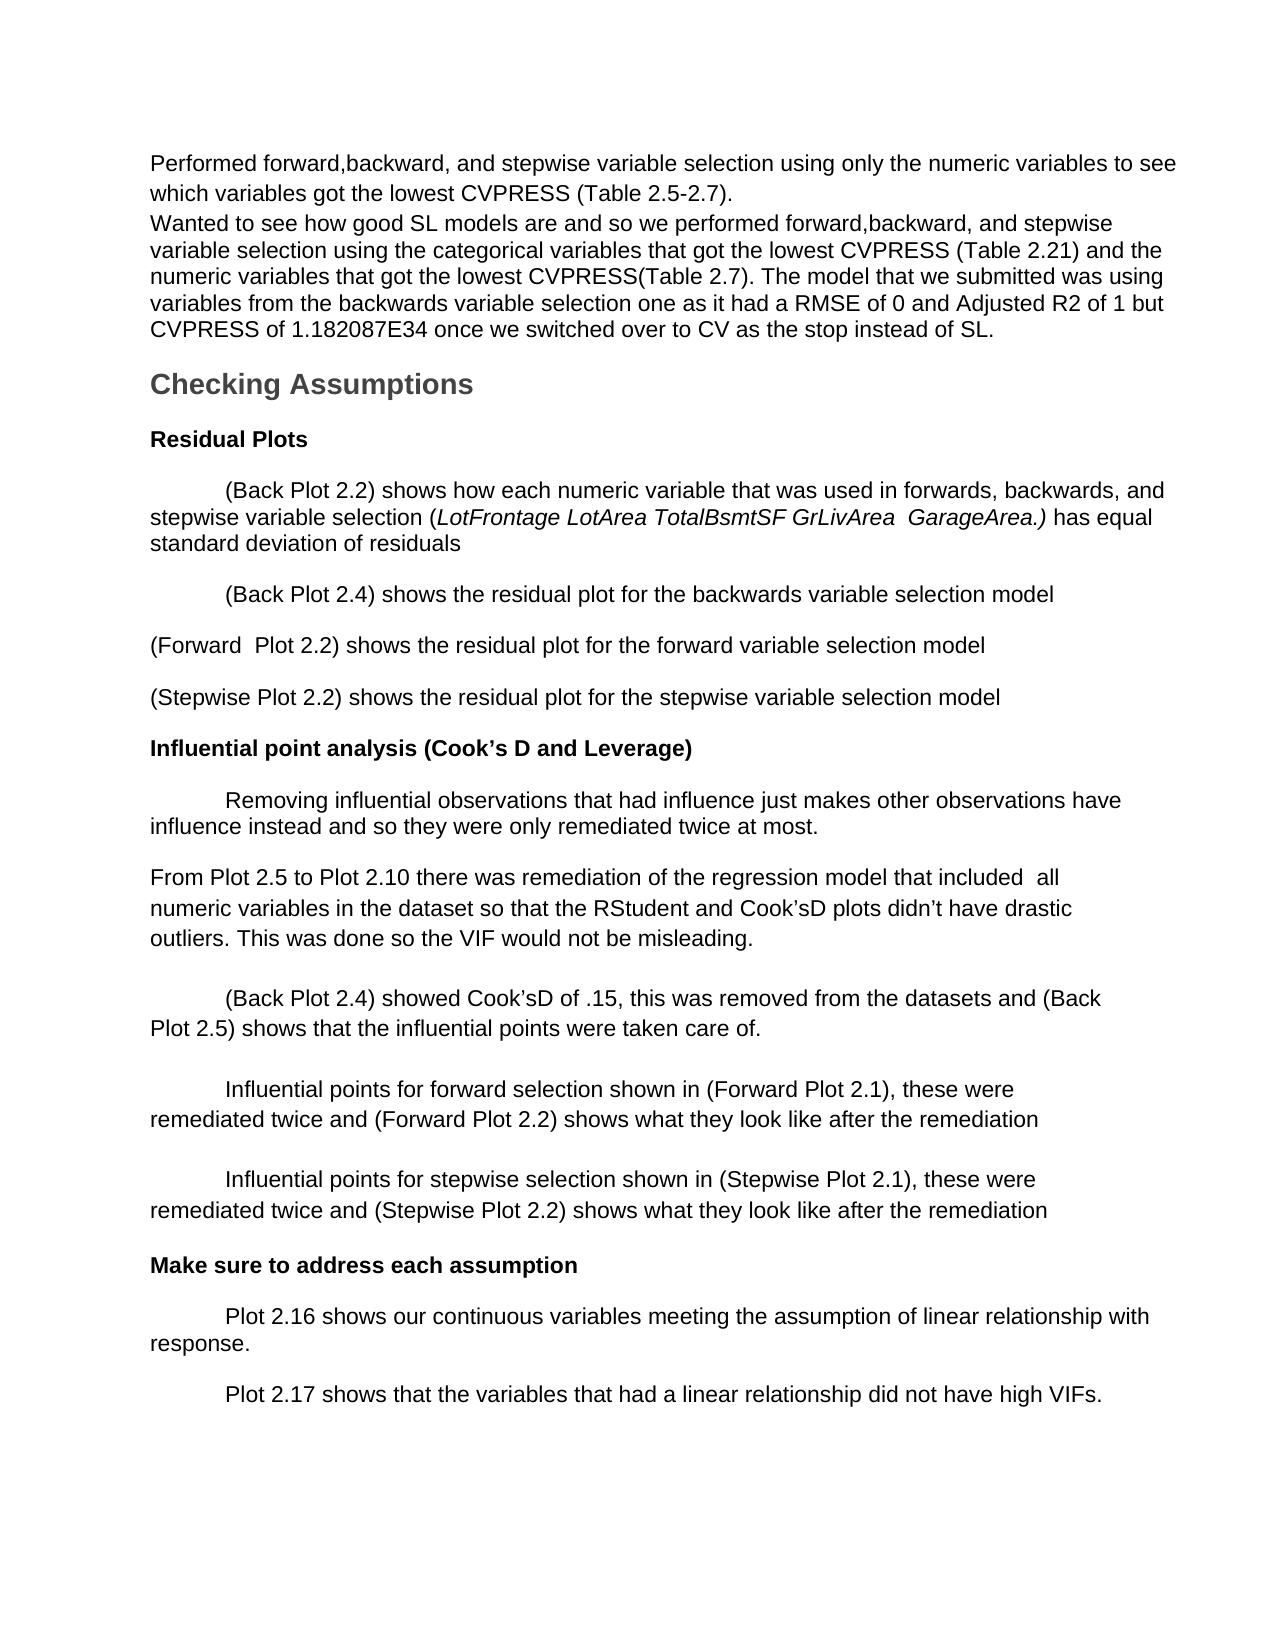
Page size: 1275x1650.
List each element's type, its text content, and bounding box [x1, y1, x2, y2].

text Make sure to address each assumption [150, 1252, 1189, 1278]
text (Back Plot 2.4) showed Cook’sD of .15, this was removed from the datasets and (Back Plot 2.5) shows that the influential points were taken care of. [150, 985, 1125, 1042]
text Influential points for stepwise selection shown in (Stepwise Plot 2.1), these were remediated twice and (Stepwise Plot 2.2) shows what they look like after the remediation [150, 1166, 1125, 1223]
text Performed forward,backward, and stepwise variable selection using only the numeric variables to see which variables got the lowest CVPRESS (Table 2.5-2.7). [150, 150, 1189, 207]
text (Stepwise Plot 2.2) shows the residual plot for the stepwise variable selection model [150, 684, 1189, 710]
subtitle Checking Assumptions [150, 367, 1189, 401]
text (Forward Plot 2.2) shows the residual plot for the forward variable selection model [150, 632, 1189, 659]
text (Back Plot 2.2) shows how each numeric variable that was used in forwards, backwards, and stepwise variable selection (LotFrontage LotArea TotalBsmtSF GrLivArea GarageArea.) has equal standard deviation of residuals [150, 477, 1189, 556]
text Removing influential observations that had influence just makes other observations have influence instead and so they were only remediated twice at most. [150, 787, 1189, 839]
text Plot 2.17 shows that the variables that had a linear relationship did not have high VIFs. [150, 1381, 1189, 1407]
text Residual Plots [150, 426, 1189, 452]
text Influential point analysis (Cook’s D and Leverage) [150, 735, 1189, 762]
text Influential points for forward selection shown in (Forward Plot 2.1), these were remediated twice and (Forward Plot 2.2) shows what they look like after the remediation [150, 1076, 1125, 1132]
text Wanted to see how good SL models are and so we performed forward,backward, and stepwise variable selection using the categorical variables that got the lowest CVPRESS (Table 2.21) and the numeric variables that got the lowest CVPRESS(Table 2.7). The model that we submitted was using variables from the backwards variable selection one as it had a RMSE of 0 and Adjusted R2 of 1 but CVPRESS of 1.182087E34 once we switched over to CV as the stop instead of SL. [150, 210, 1189, 342]
text From Plot 2.5 to Plot 2.10 there was remediation of the regression model that included all numeric variables in the dataset so that the RStudent and Cook’sD plots didn’t have drastic outliers. This was done so the VIF would not be misleading. [150, 864, 1125, 951]
text (Back Plot 2.4) shows the residual plot for the backwards variable selection model [150, 581, 1189, 607]
text Plot 2.16 shows our continuous variables meeting the assumption of linear relationship with response. [150, 1303, 1189, 1356]
